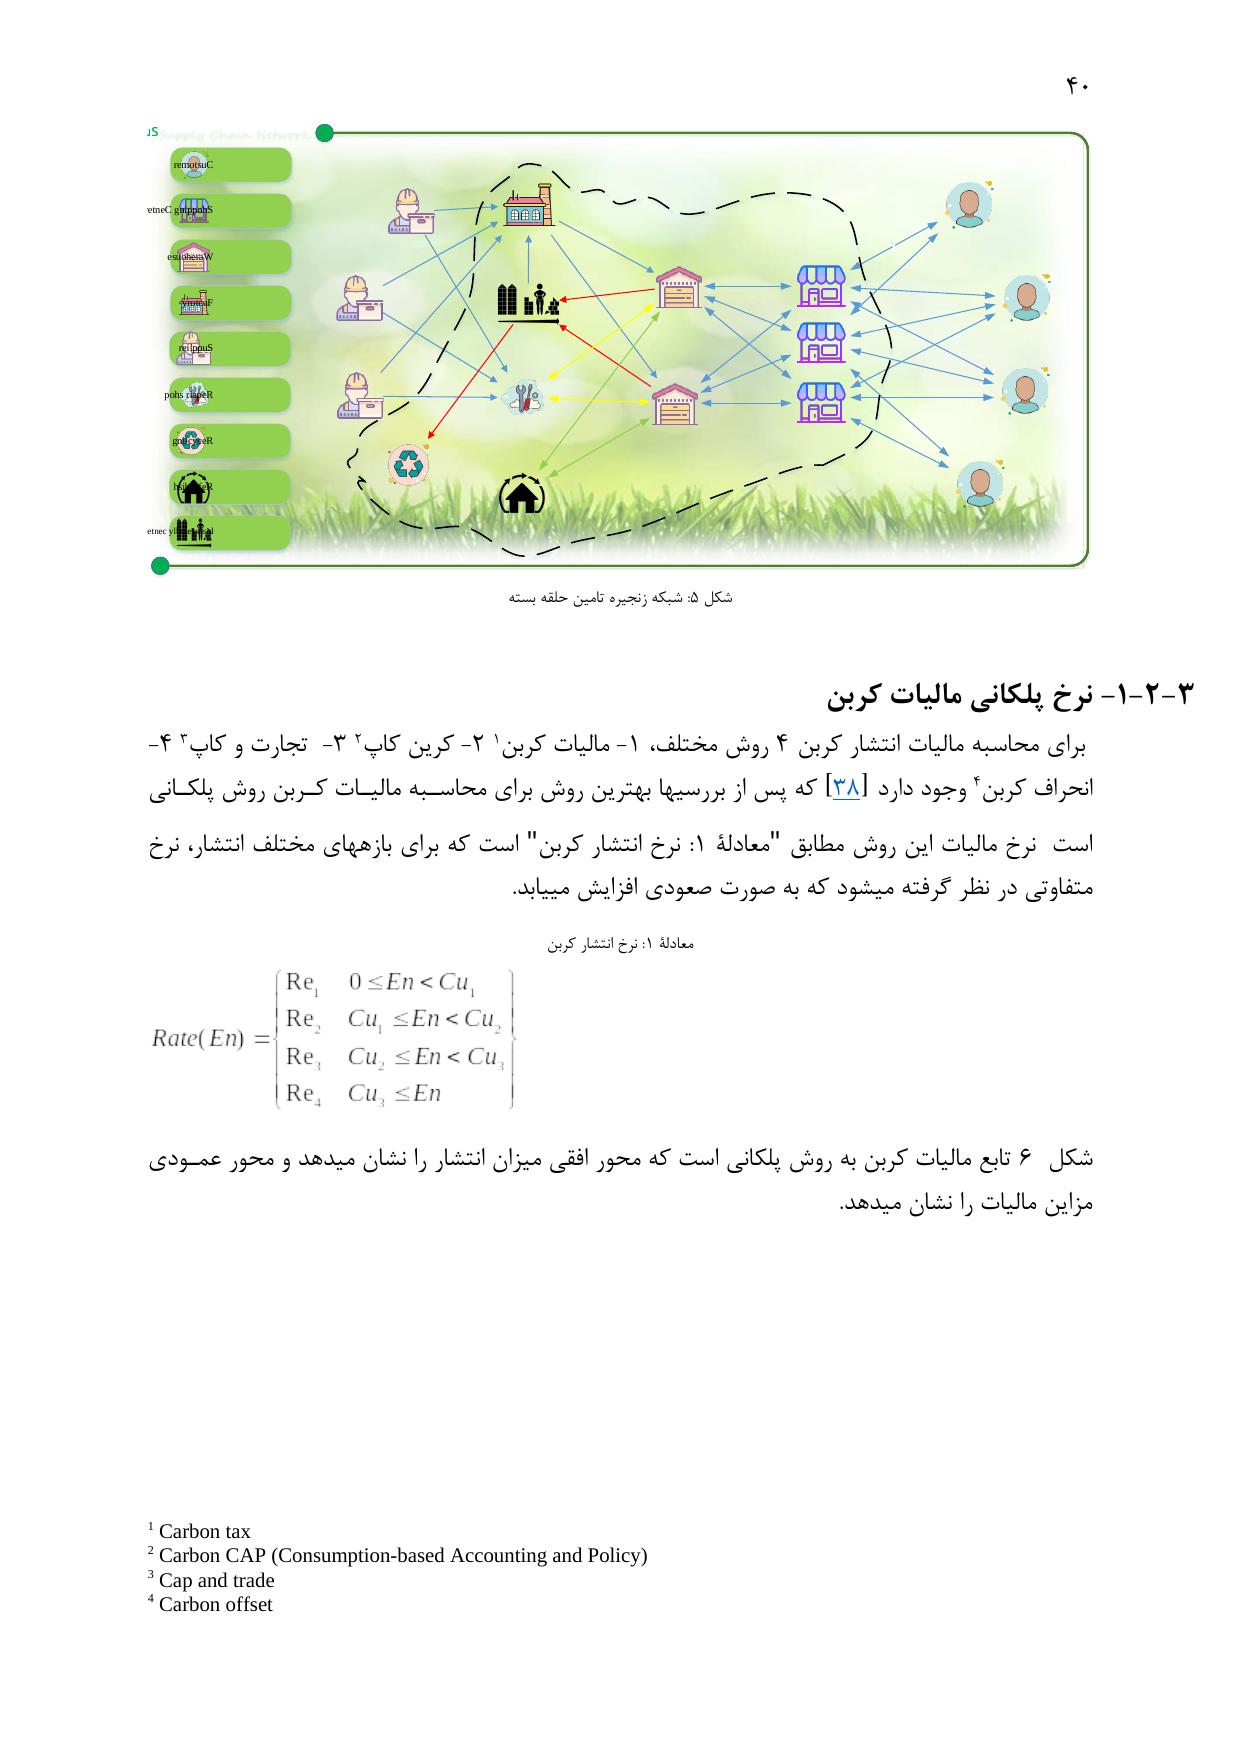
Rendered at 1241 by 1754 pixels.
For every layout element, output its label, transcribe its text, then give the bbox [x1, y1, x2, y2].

text شکل 5: شبکه زنجیره تامین حلقه بسته [148, 591, 1092, 609]
text برای محاسبه مالیات انتشار کربن 4 روش مختلف، 1- مالیات کربن 2- کرین کاپ 3- تجارت و کاپ 4- انحراف کربن وجود دارد [38] که پس از بررسیها بهترین روش برای محاسبه مالیات کربن روش پلکانی است نرخ مالیات این روش مطابق "معادلة 1: نرخ انتشار کربن" است که برای بازههای مختلف انتشار، نرخ متفاوتی در نظر گرفته میشود که به صورت صعودی افزایش مییابد. [148, 732, 1092, 905]
text معادلة 1: نرخ انتشار کربن [148, 936, 1092, 955]
subtitle نرخ پلکانی مالیات کربن [148, 682, 1092, 715]
text شکل 6 تابع مالیات کربن به روش پلکانی است که محور افقی میزان انتشار را نشان میدهد و محور عمودی مزاین مالیات را نشان میدهد. [148, 1146, 1092, 1219]
